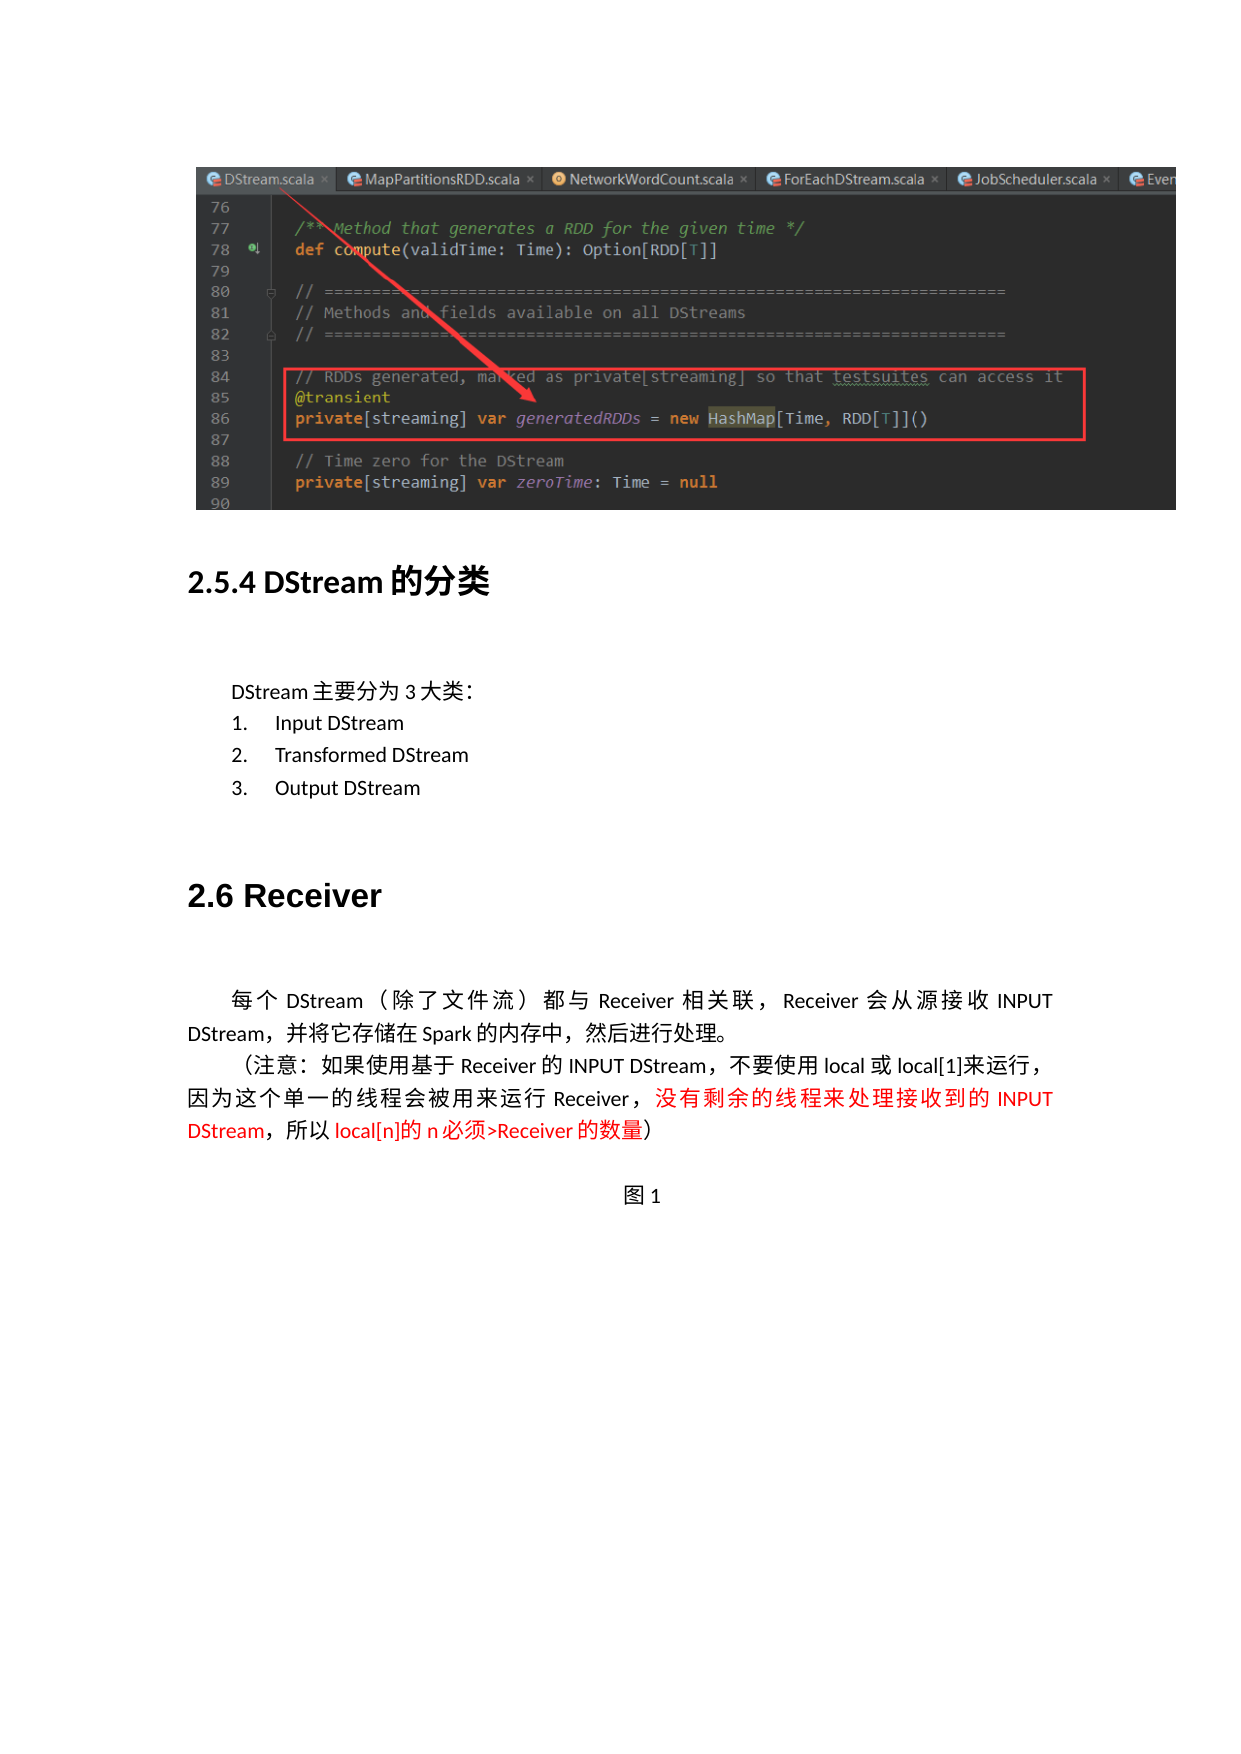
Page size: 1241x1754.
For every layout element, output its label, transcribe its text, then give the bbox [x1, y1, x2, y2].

subtitle 2.6 Receiver [187, 863, 1053, 928]
list Input DStream [187, 706, 1053, 738]
text 每个DStream（除了文件流）都与Receiver相关联，Receiver会从源接收INPUT DStream，并将它存储在Spark的内存中，然后进行处理。 [187, 983, 1053, 1048]
text 图1 [187, 1178, 1053, 1210]
list Output DStream [187, 771, 1053, 803]
text （注意：如果使用基于Receiver的INPUT DStream，不要使用local或local[1]来运行，因为这个单一的线程会被用来运行Receiver，没有剩余的线程来处理接收到的INPUT DStream，所以local[n]的n必须>Receiver的数量） [187, 1048, 1053, 1145]
list Transformed DStream [187, 738, 1053, 771]
subtitle 2.5.4 DStream的分类 [187, 547, 1053, 612]
text DStream主要分为3大类： [187, 673, 1053, 706]
picture [187, 162, 1187, 518]
